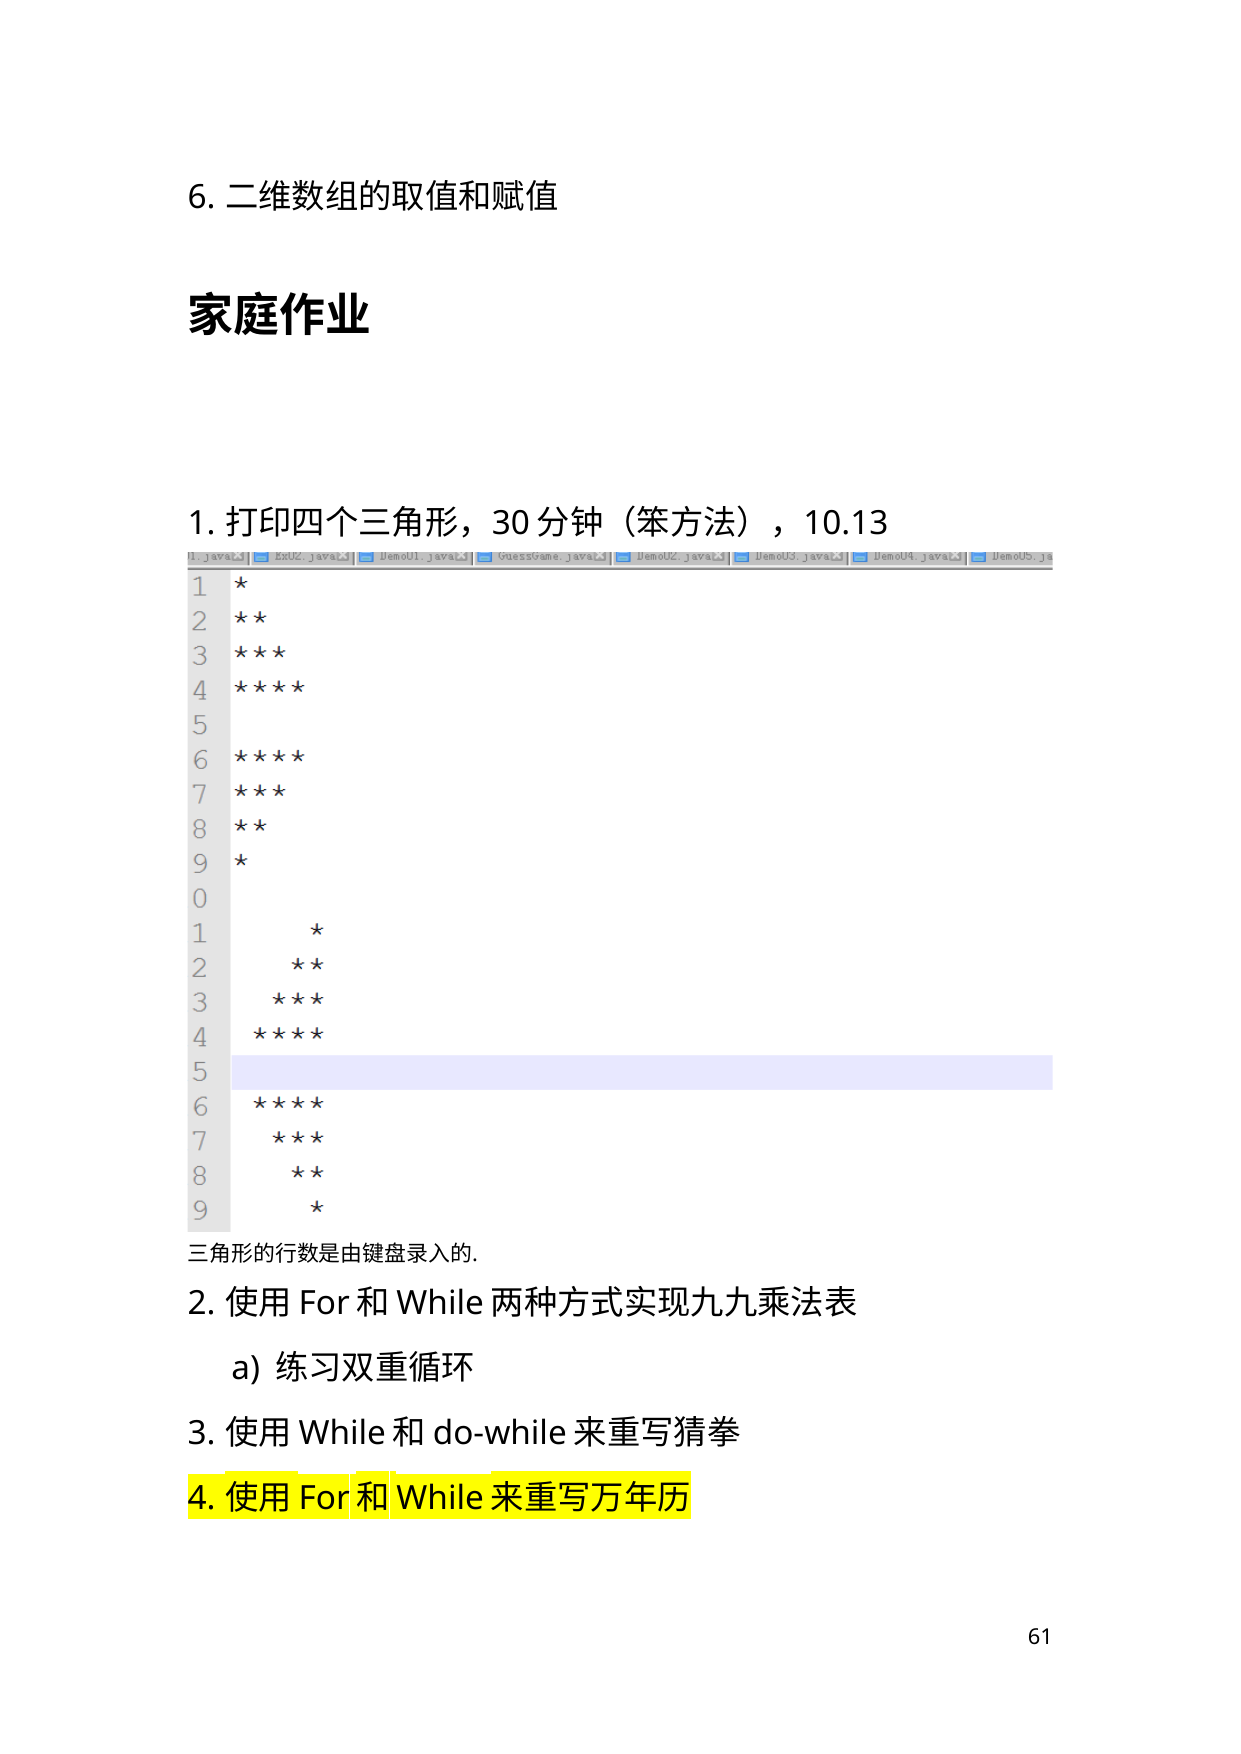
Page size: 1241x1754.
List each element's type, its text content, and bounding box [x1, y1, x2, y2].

list 使用For和While来重写万年历 [187, 1463, 1053, 1528]
list 二维数组的取值和赋值 [187, 162, 1053, 227]
text 三角形的行数是由键盘录入的. [187, 1235, 1053, 1268]
list 打印四个三角形，30分钟（笨方法），10.13 [187, 488, 1053, 552]
picture [187, 552, 1053, 1232]
list 使用While和do-while来重写猜拳 [187, 1398, 1053, 1463]
list 练习双重循环 [231, 1333, 1053, 1398]
subtitle 家庭作业 [187, 262, 1053, 360]
list 使用For和While两种方式实现九九乘法表 [187, 1268, 1053, 1333]
